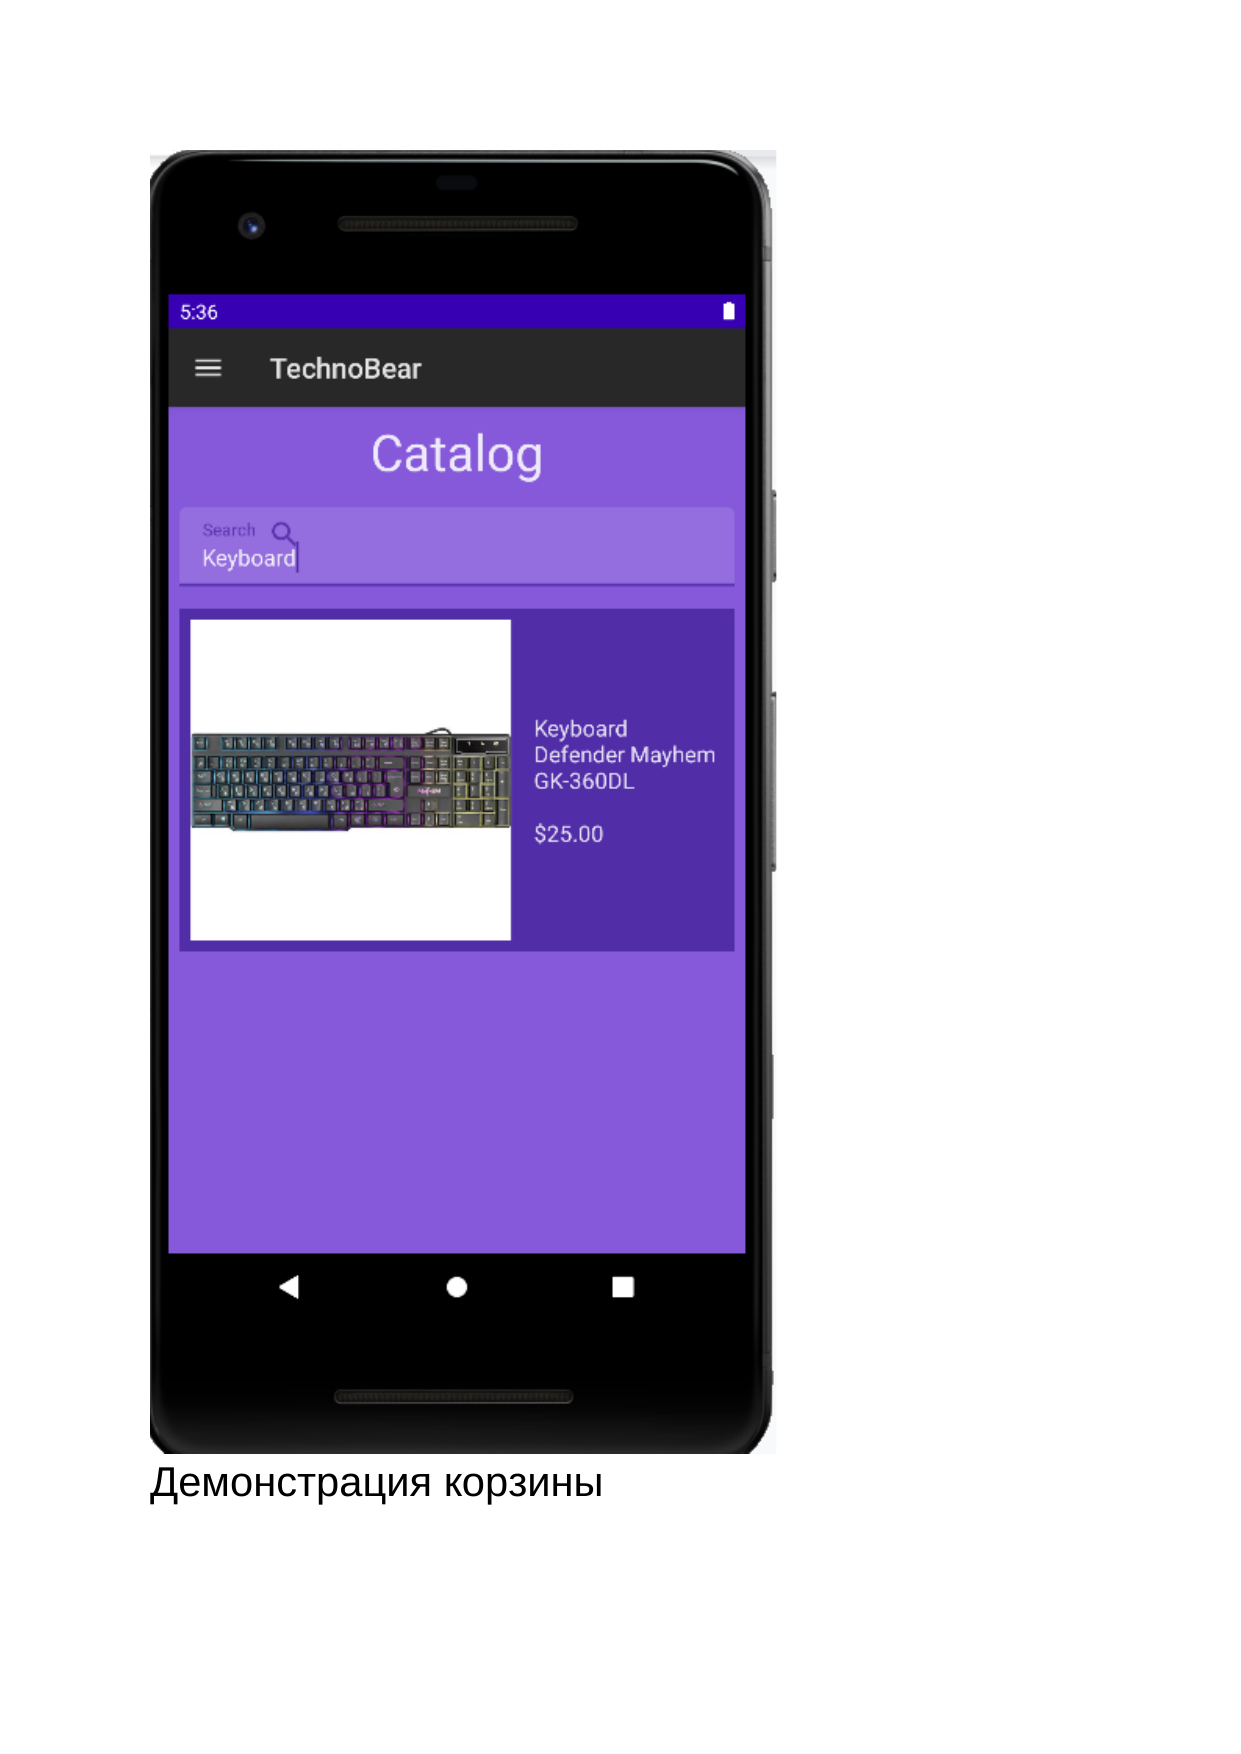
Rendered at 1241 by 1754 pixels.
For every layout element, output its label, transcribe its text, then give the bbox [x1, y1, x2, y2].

picture [150, 150, 777, 1454]
text Демонстрация корзины [150, 1457, 1090, 1505]
